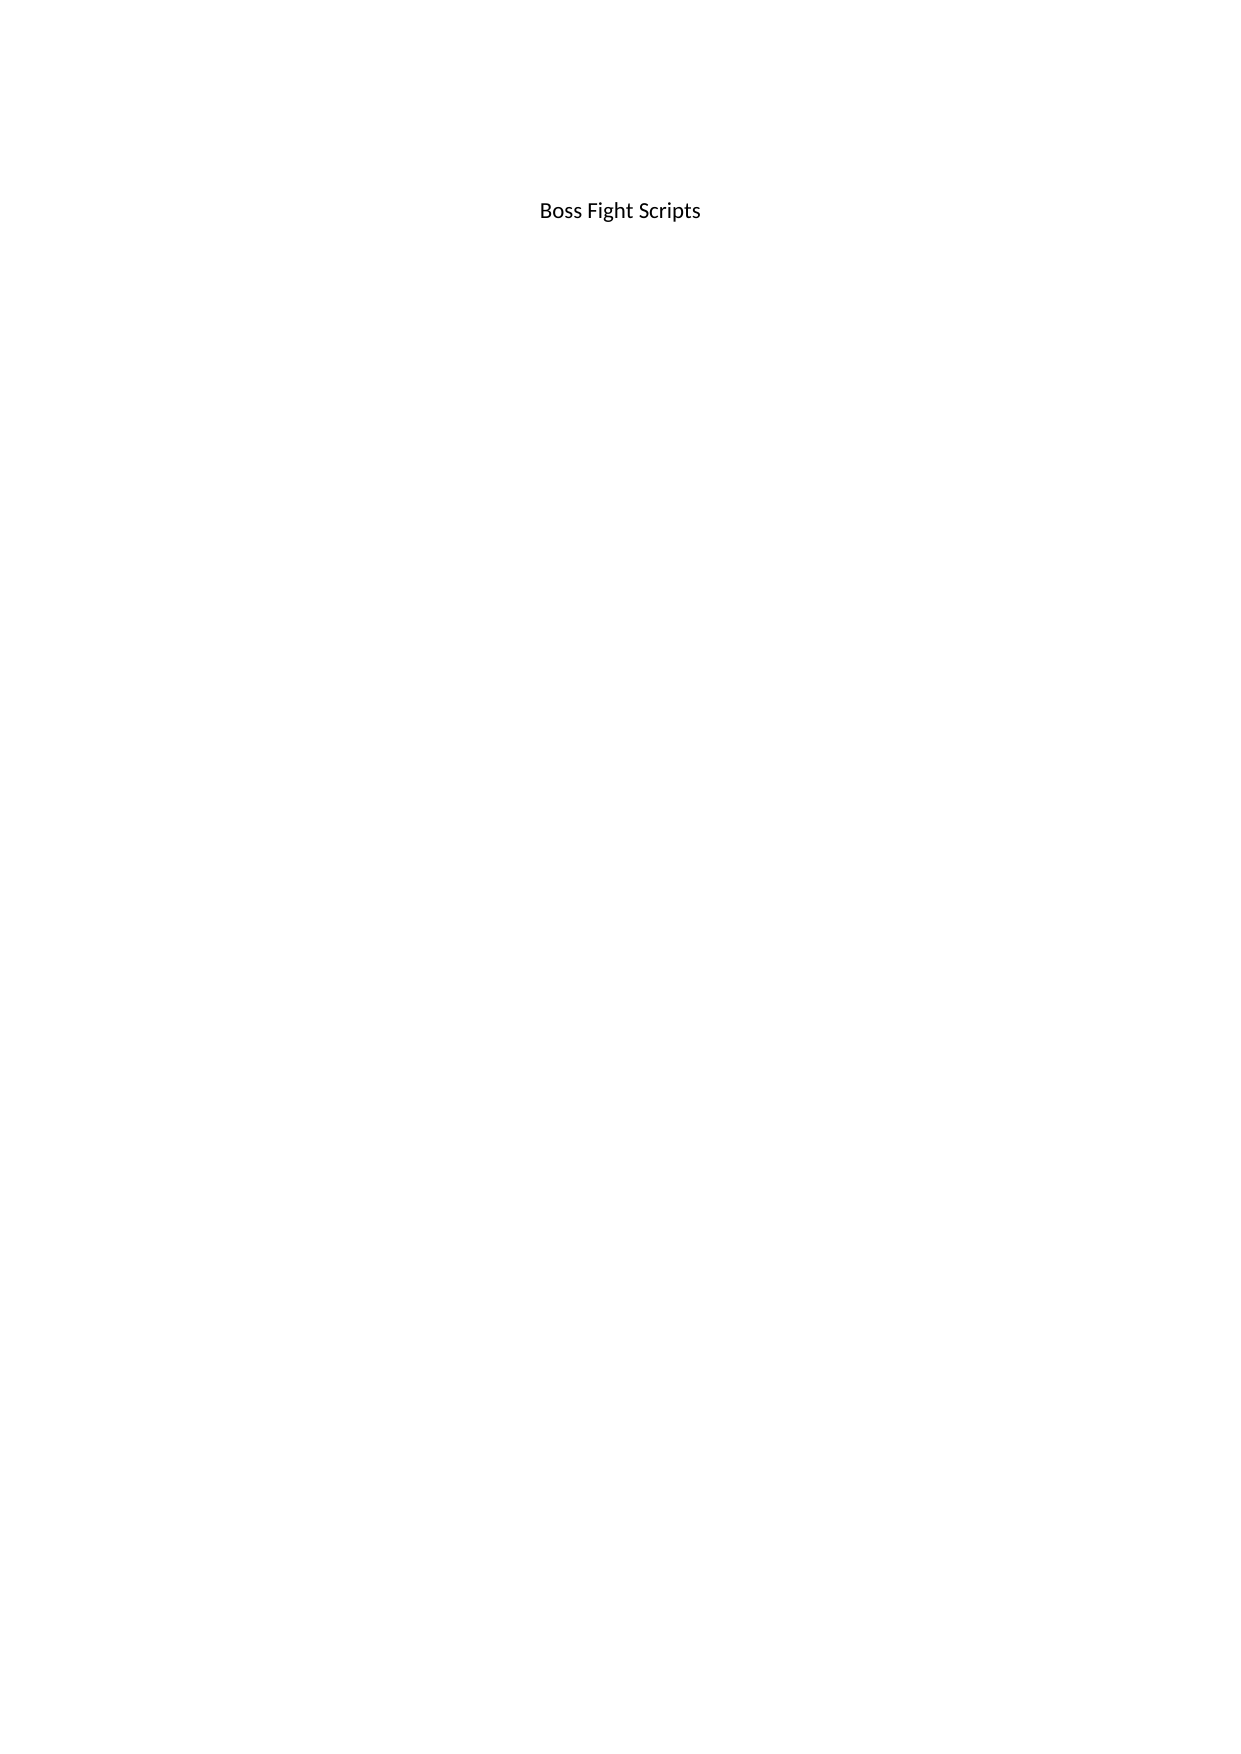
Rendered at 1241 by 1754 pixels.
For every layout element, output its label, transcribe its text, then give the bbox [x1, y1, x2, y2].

text Boss Fight Scripts [150, 196, 1090, 224]
